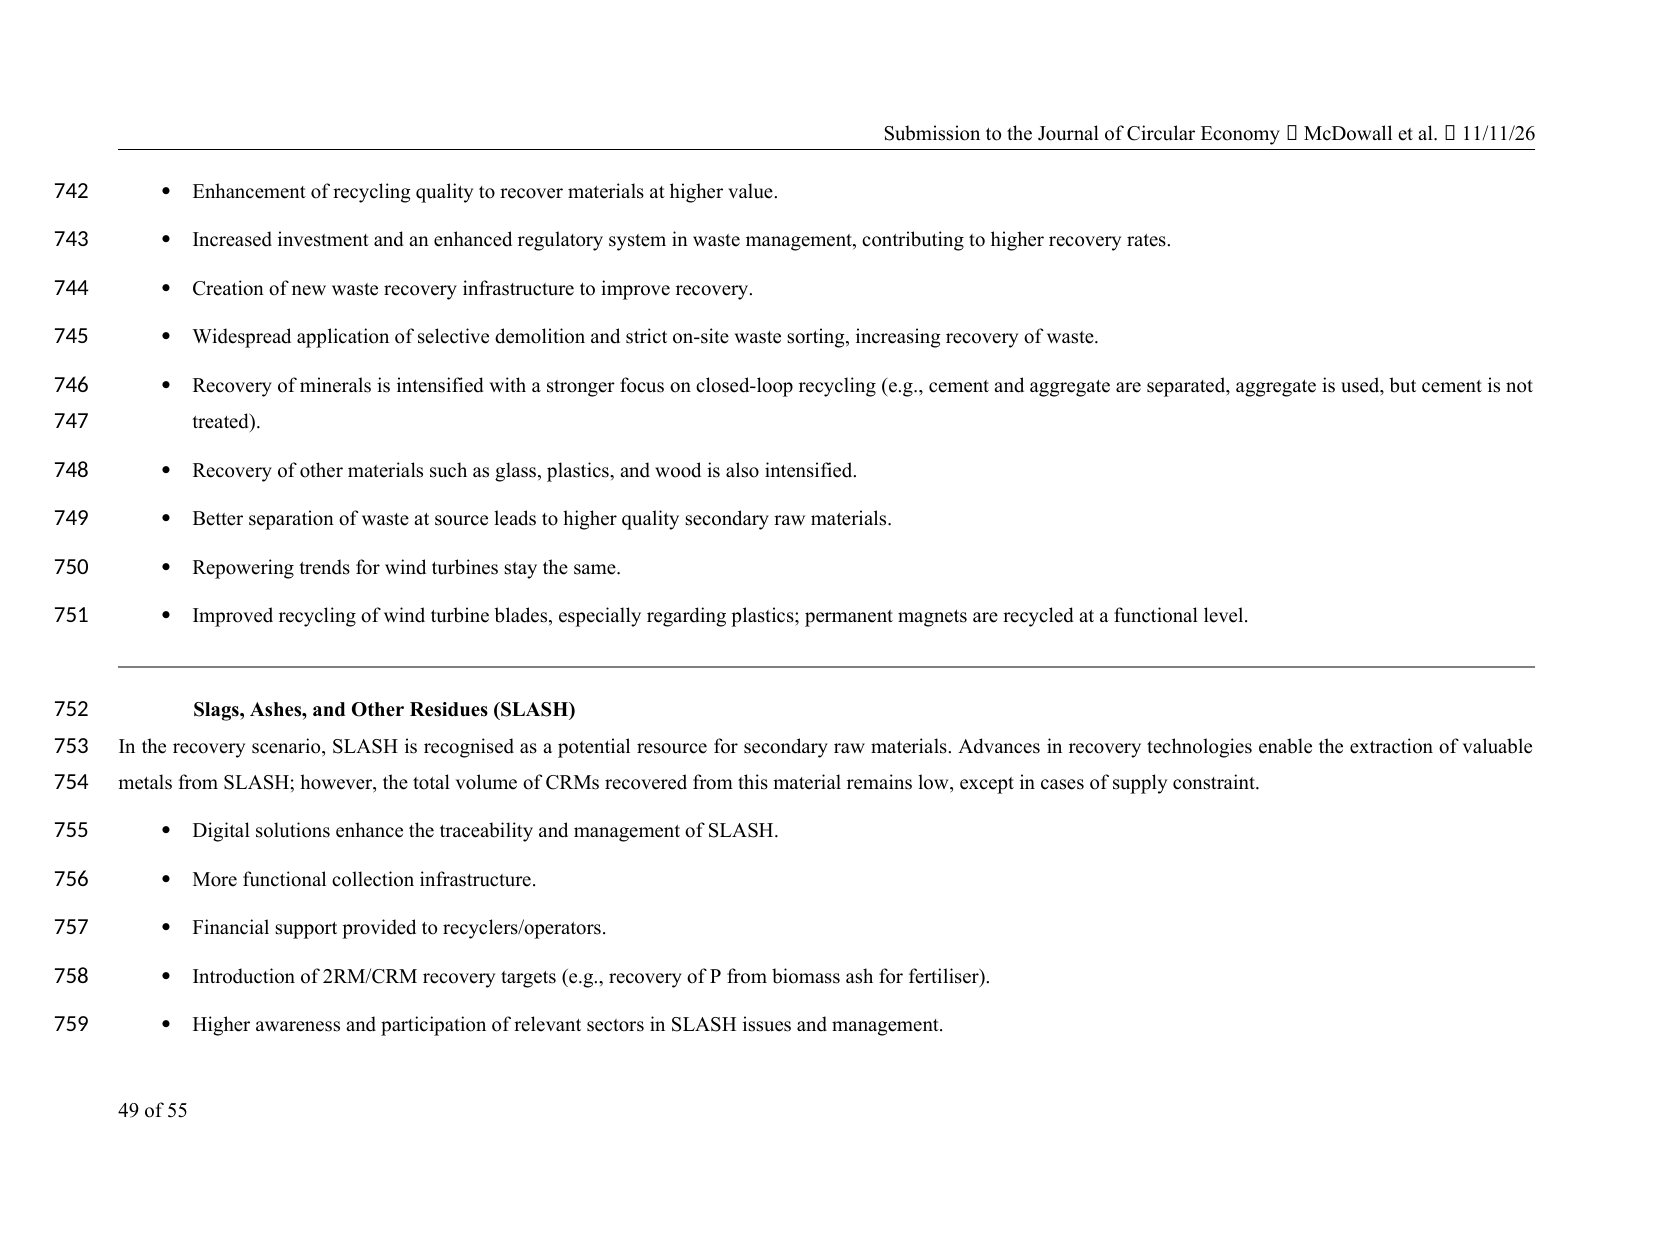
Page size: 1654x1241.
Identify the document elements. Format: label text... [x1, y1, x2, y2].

list Enhancement of recycling quality to recover materials at higher value. [162, 179, 1535, 203]
subtitle Slags, Ashes, and Other Residues (SLASH) [193, 697, 1535, 721]
list Widespread application of selective demolition and strict on-site waste sorting, increasing recovery of waste. [162, 324, 1535, 348]
list Recovery of other materials such as glass, plastics, and wood is also intensified. [162, 457, 1535, 482]
list More functional collection infrastructure. [162, 867, 1535, 891]
list Increased investment and an enhanced regulatory system in waste management, contributing to higher recovery rates. [162, 227, 1535, 251]
list Better separation of waste at source leads to higher quality secondary raw materials. [162, 506, 1535, 530]
list Improved recycling of wind turbine blades, especially regarding plastics; permanent magnets are recycled at a functional level. [162, 603, 1535, 627]
list Financial support provided to recyclers/operators. [162, 915, 1535, 939]
list Repowering trends for wind turbines stay the same. [162, 554, 1535, 579]
list Higher awareness and participation of relevant sectors in SLASH issues and management. [162, 1012, 1535, 1036]
list Digital solutions enhance the traceability and management of SLASH. [162, 818, 1535, 842]
list Introduction of 2RM/CRM recovery targets (e.g., recovery of P from biomass ash for fertiliser). [162, 964, 1535, 988]
list Recovery of minerals is intensified with a stronger focus on closed-loop recycling (e.g., cement and aggregate are separated, aggregate is used, but cement is not treated). [162, 373, 1535, 433]
text In the recovery scenario, SLASH is recognised as a potential resource for secondary raw materials. Advances in recovery technologies enable the extraction of valuable metals from SLASH; however, the total volume of CRMs recovered from this material remains low, except in cases of supply constraint. [118, 734, 1535, 794]
list Creation of new waste recovery infrastructure to improve recovery. [162, 276, 1535, 300]
